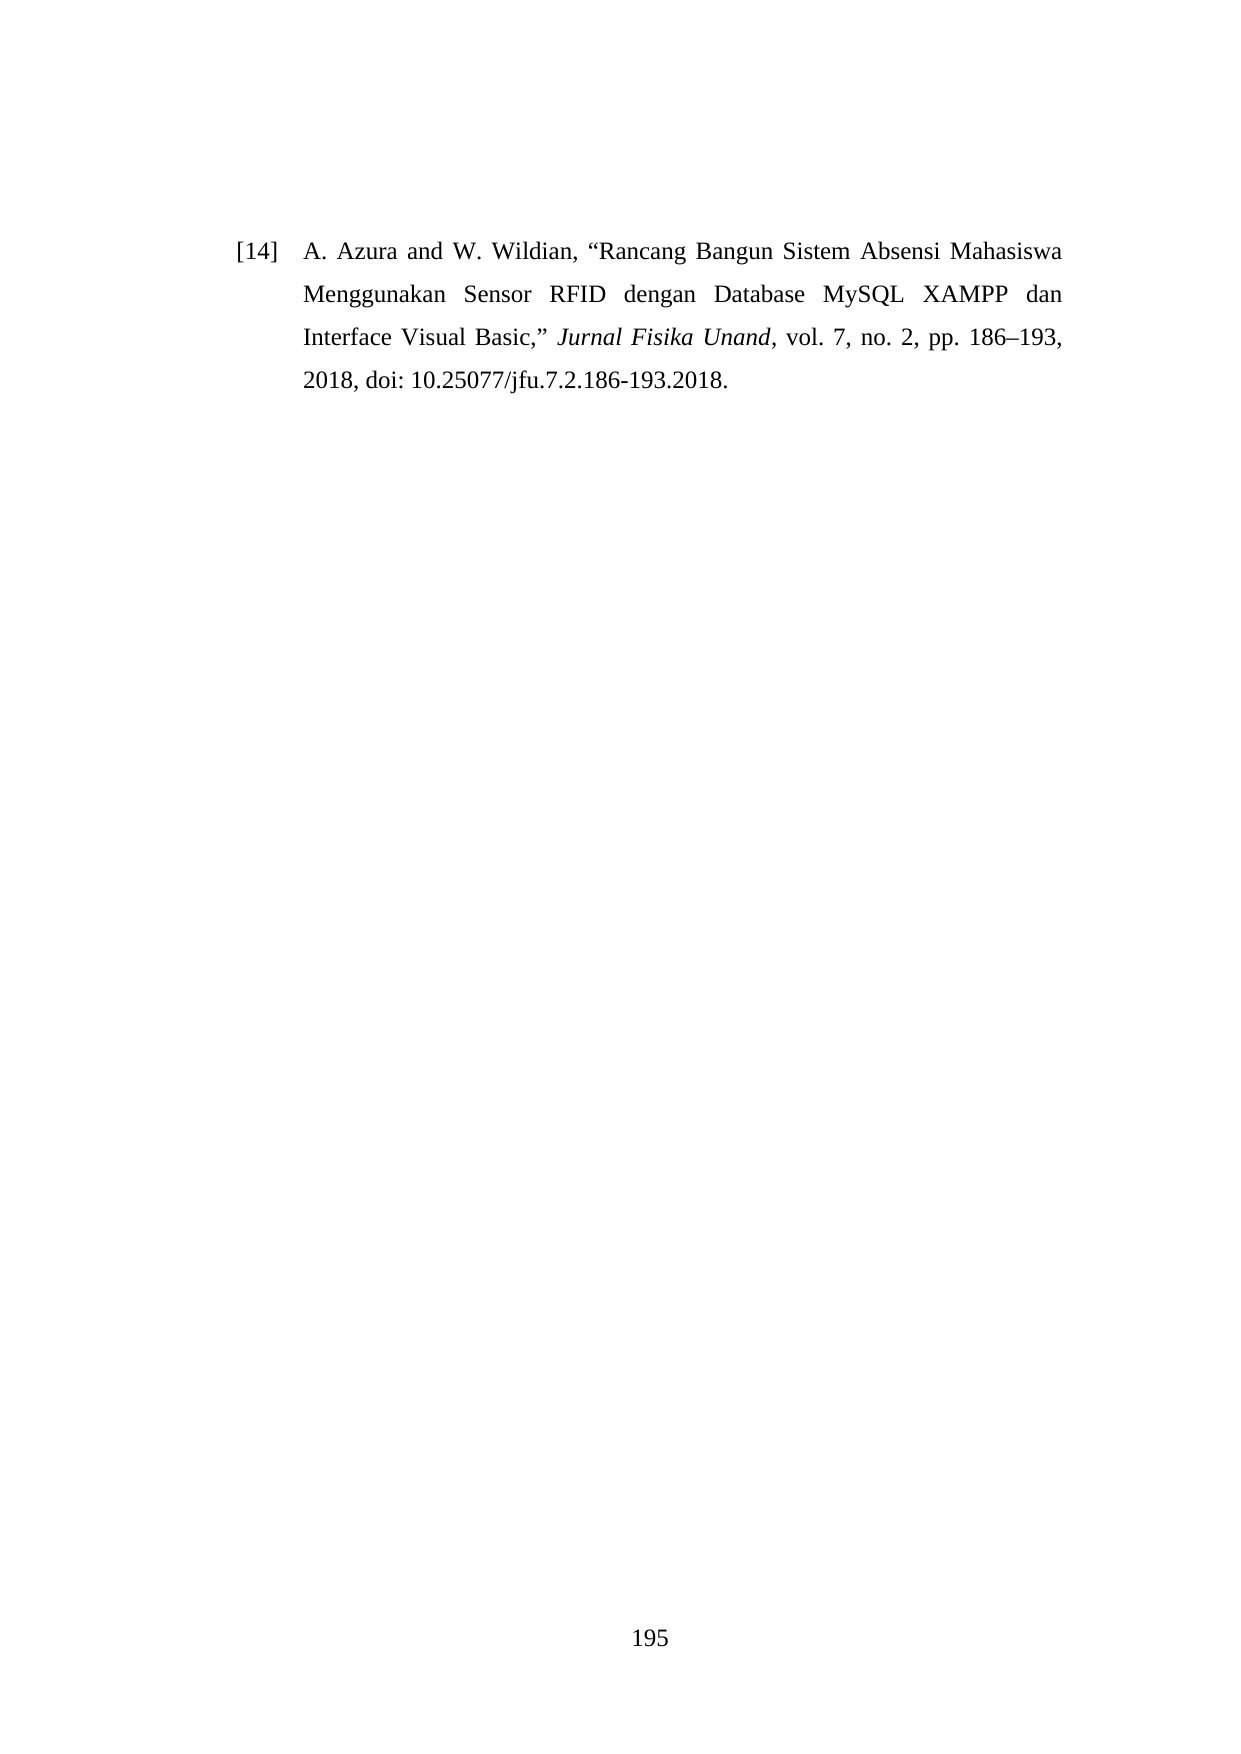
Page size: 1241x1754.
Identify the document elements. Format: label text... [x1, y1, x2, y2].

text [14] A. Azura and W. Wildian, “Rancang Bangun Sistem Absensi Mahasiswa Menggunakan Sensor RFID dengan Database MySQL XAMPP dan Interface Visual Basic,” Jurnal Fisika Unand, vol. 7, no. 2, pp. 186–193, 2018, doi: 10.25077/jfu.7.2.186-193.2018. [236, 236, 1063, 394]
